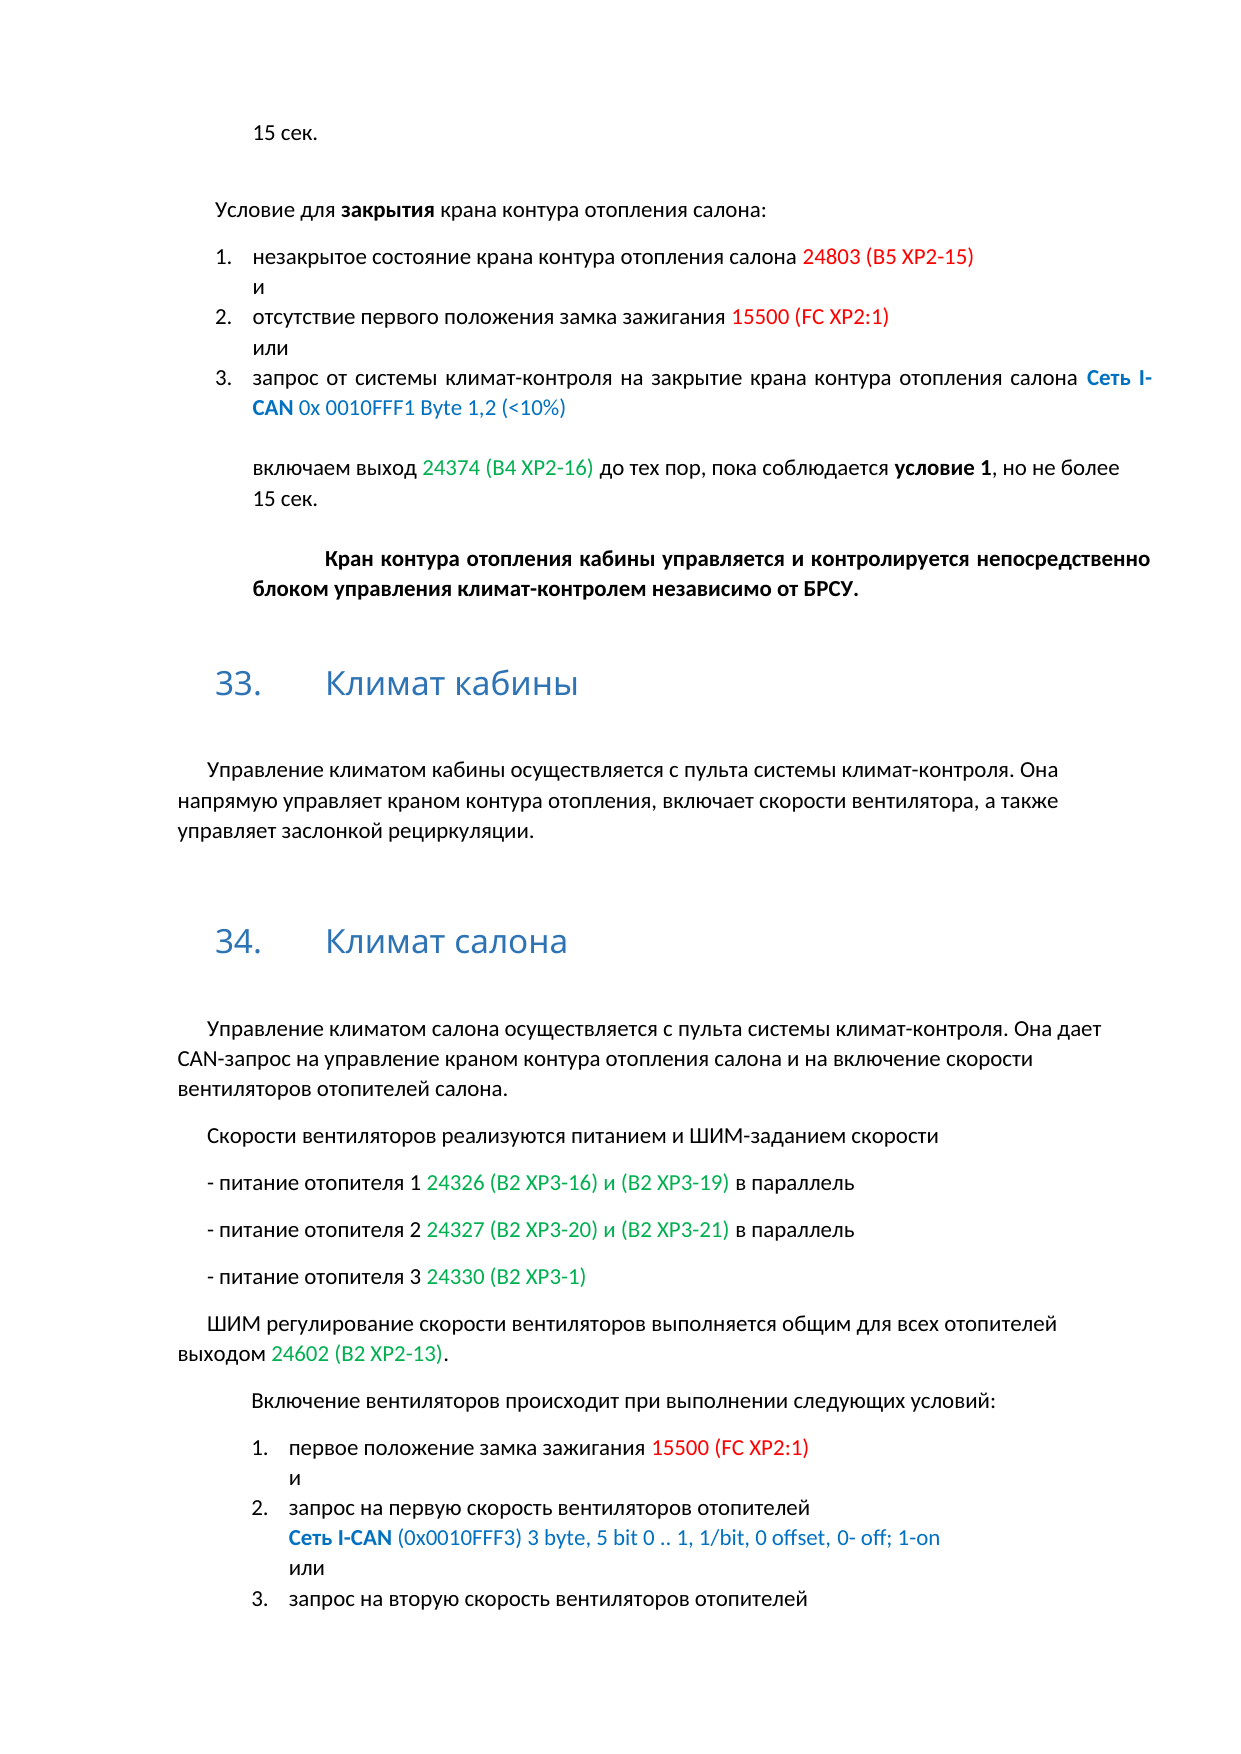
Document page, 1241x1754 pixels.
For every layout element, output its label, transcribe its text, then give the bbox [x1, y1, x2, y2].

text - питание отопителя 3 24330 (В2 ХР3-1) [207, 1262, 1152, 1290]
list запрос на вторую скорость вентиляторов отопителей [251, 1584, 1152, 1612]
text ШИМ регулирование скорости вентиляторов выполняется общим для всех отопителей выходом 24602 (В2 ХР2-13). [177, 1309, 1152, 1367]
list 15 сек. [252, 118, 1152, 146]
list или [288, 1553, 1152, 1582]
text Управление климатом кабины осуществляется с пульта системы климат-контроля. Она напрямую управляет краном контура отопления, включает скорости вентилятора, а также управляет заслонкой рециркуляции. [177, 756, 1152, 844]
list первое положение замка зажигания 15500 (FC XP2:1) [251, 1433, 1152, 1461]
list и [252, 272, 1152, 300]
list запрос от системы климат-контроля на закрытие крана контура отопления салона Сеть I-CAN 0x 0010FFF1 Byte 1,2 (<10%) [215, 363, 1152, 421]
list Климат кабины [215, 660, 1152, 705]
list 15 сек. [252, 484, 1152, 512]
text Управление климатом салона осуществляется с пульта системы климат-контроля. Она дает CAN-запрос на управление краном контура отопления салона и на включение скорости вентиляторов отопителей салона. [177, 1014, 1152, 1102]
text Условие для закрытия крана контура отопления салона: [177, 195, 1152, 223]
list и [288, 1463, 1152, 1491]
list Кран контура отопления кабины управляется и контролируется непосредственно блоком управления климат-контролем независимо от БРСУ. [252, 544, 1152, 602]
list Сеть I-CAN (0x0010FFF3) 3 byte, 5 bit 0 .. 1, 1/bit, 0 offset, 0- off; 1-on [288, 1523, 1152, 1551]
list запрос на первую скорость вентиляторов отопителей [251, 1493, 1152, 1521]
list включаем выход 24374 (В4 ХР2-16) до тех пор, пока соблюдается условие 1, но не более [252, 453, 1152, 482]
list отсутствие первого положения замка зажигания 15500 (FC XP2:1) [215, 302, 1152, 331]
list незакрытое состояние крана контура отопления салона 24803 (В5 ХР2-15) [215, 242, 1152, 270]
text - питание отопителя 2 24327 (В2 ХР3-20) и (В2 ХР3-21) в параллель [207, 1215, 1152, 1243]
text Включение вентиляторов происходит при выполнении следующих условий: [251, 1386, 1152, 1414]
text - питание отопителя 1 24326 (В2 ХР3-16) и (В2 ХР3-19) в параллель [207, 1168, 1152, 1196]
list или [252, 333, 1152, 361]
list Климат салона [215, 918, 1152, 963]
text Скорости вентиляторов реализуются питанием и ШИМ-заданием скорости [207, 1121, 1152, 1149]
